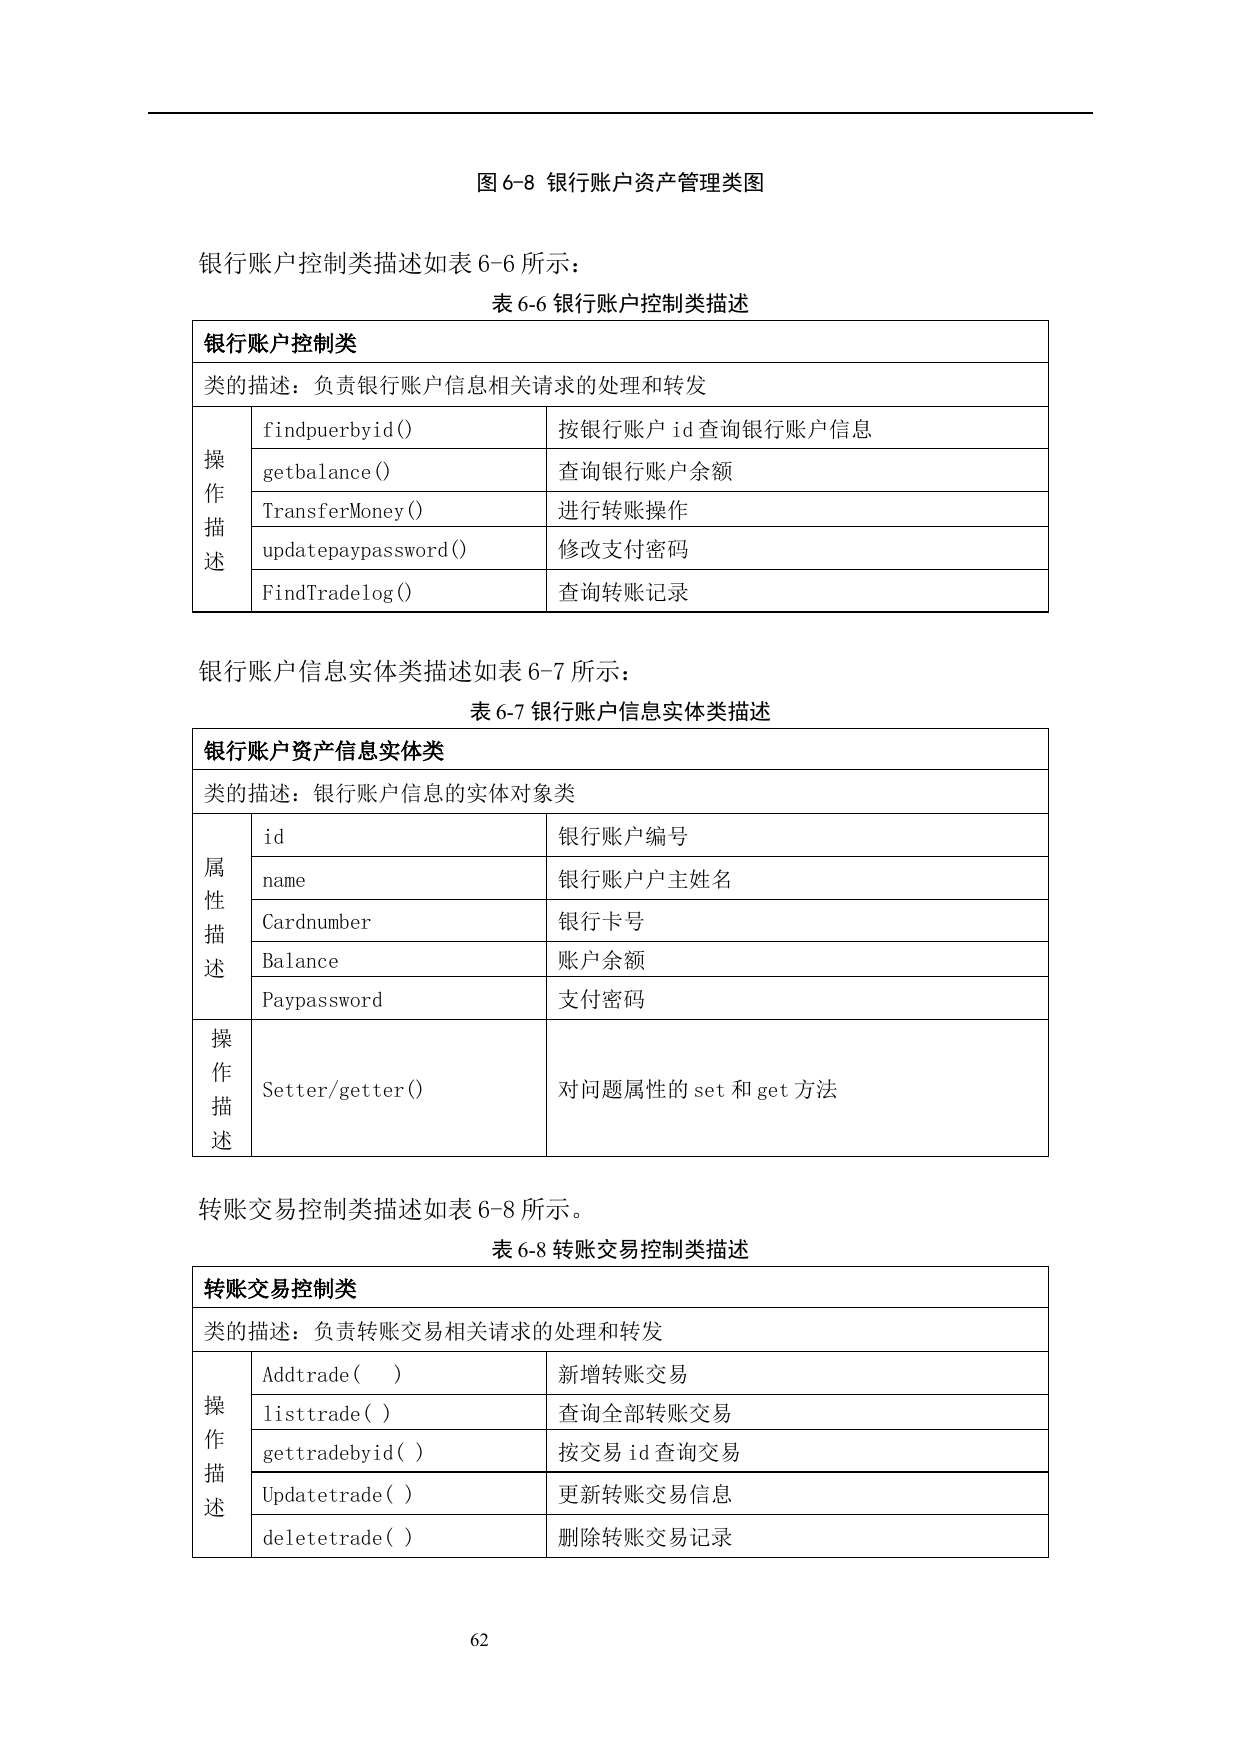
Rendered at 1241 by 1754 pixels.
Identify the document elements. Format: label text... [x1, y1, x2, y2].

table_cell 银行账户户主姓名 [547, 857, 1048, 898]
table_cell 按银行账户id查询银行账户信息 [547, 407, 1048, 448]
table_cell 银行卡号 [547, 900, 1048, 941]
table_cell 类的描述：负责转账交易相关请求的处理和转发 [193, 1308, 1048, 1351]
table_cell updatepaypassword() [252, 527, 546, 569]
text 银行账户控制类描述如表6-6所示： [148, 245, 1093, 279]
table_cell Cardnumber [252, 900, 546, 941]
table_cell deletetrade( ) [252, 1515, 546, 1557]
table_cell 对问题属性的set和get方法 [547, 1020, 1048, 1156]
text 银行账户信息实体类描述如表6-7所示： [148, 653, 1093, 687]
table_cell name [252, 857, 546, 898]
table_cell 操作描述 [193, 407, 251, 611]
text 转账交易控制类描述如表6-8所示。 [148, 1191, 1093, 1224]
text 表6-7 银行账户信息实体类描述 [148, 694, 1093, 728]
table_cell 删除转账交易记录 [547, 1515, 1048, 1557]
table_header 转账交易控制类 [193, 1267, 1048, 1307]
table_cell id [252, 814, 546, 856]
table_cell findpuerbyid() [252, 407, 546, 448]
table_cell 新增转账交易 [547, 1352, 1048, 1394]
table_cell 按交易id查询交易 [547, 1430, 1048, 1471]
table_cell Paypassword [252, 977, 546, 1019]
table_cell 进行转账操作 [547, 492, 1048, 526]
table_cell 银行账户编号 [547, 814, 1048, 856]
table_cell 操作描述 [193, 1020, 251, 1156]
table_cell Balance [252, 942, 546, 976]
table_cell listtrade( ) [252, 1395, 546, 1429]
table_cell TransferMoney() [252, 492, 546, 526]
table_cell getbalance() [252, 449, 546, 491]
table_cell gettradebyid( ) [252, 1430, 546, 1471]
table_cell 账户余额 [547, 942, 1048, 976]
table_cell 更新转账交易信息 [547, 1473, 1048, 1514]
table_cell 查询银行账户余额 [547, 449, 1048, 491]
table_cell 类的描述：负责银行账户信息相关请求的处理和转发 [193, 363, 1048, 406]
text 表6-8 转账交易控制类描述 [148, 1232, 1093, 1266]
text 图6-8 银行账户资产管理类图 [148, 164, 1093, 198]
table_header 银行账户控制类 [193, 321, 1048, 362]
table_cell 修改支付密码 [547, 527, 1048, 569]
table_header 银行账户资产信息实体类 [193, 729, 1048, 769]
table_cell Updatetrade( ) [252, 1473, 546, 1514]
text 表6-6 银行账户控制类描述 [148, 286, 1093, 320]
table_cell 属性描述 [193, 814, 251, 1019]
table_cell 支付密码 [547, 977, 1048, 1019]
table_cell 查询转账记录 [547, 570, 1048, 611]
table_cell FindTradelog() [252, 570, 546, 611]
table_cell Addtrade( ) [252, 1352, 546, 1394]
table_cell 操作描述 [193, 1352, 251, 1557]
table_cell 类的描述：银行账户信息的实体对象类 [193, 770, 1048, 813]
table_cell 查询全部转账交易 [547, 1395, 1048, 1429]
table_cell Setter/getter() [252, 1020, 546, 1156]
